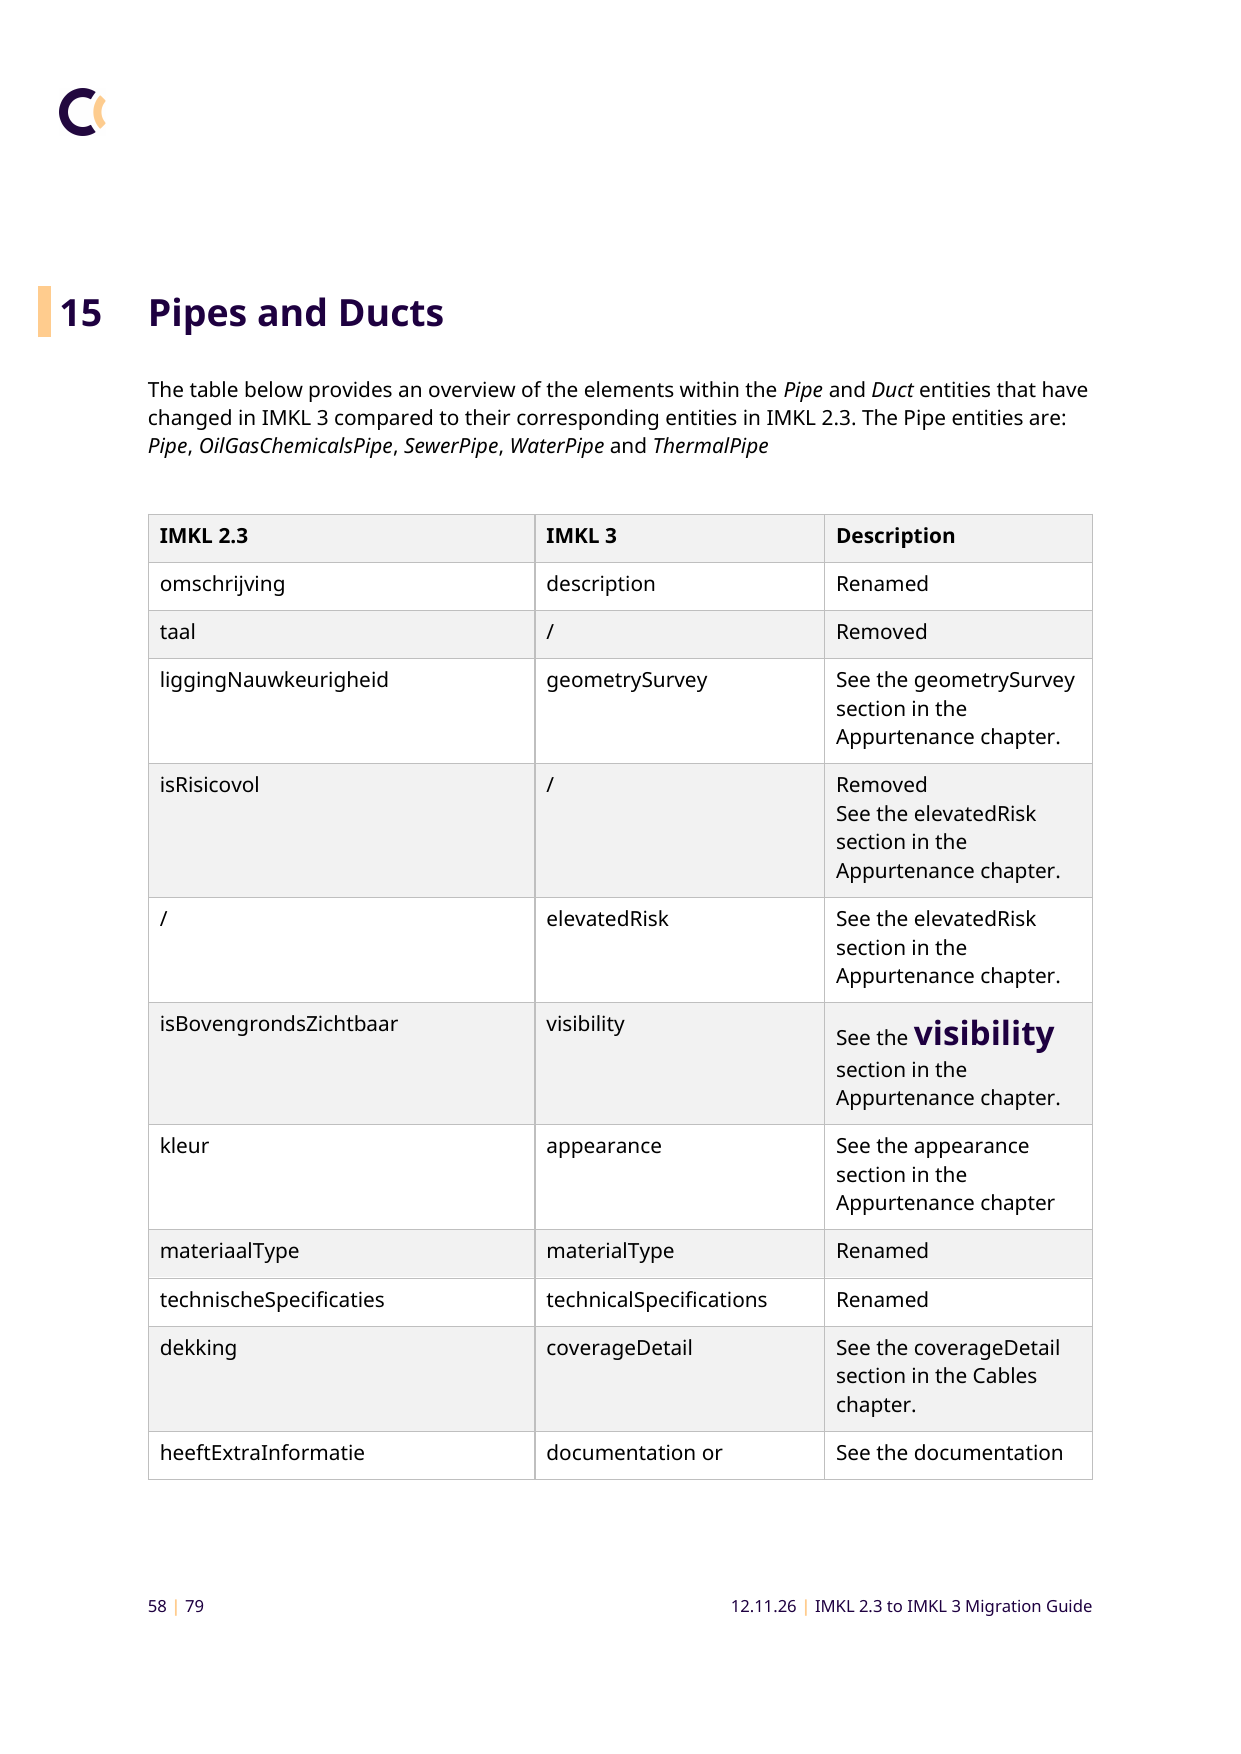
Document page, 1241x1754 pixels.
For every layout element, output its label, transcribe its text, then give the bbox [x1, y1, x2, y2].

table_cell See the coverageDetail section in the Cables chapter. [825, 1327, 1092, 1431]
table_cell materialType [536, 1230, 824, 1277]
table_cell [536, 1432, 824, 1479]
table_cell liggingNauwkeurigheid [149, 659, 534, 763]
table_cell materiaalType [149, 1230, 534, 1277]
table_cell Removed [825, 611, 1092, 658]
table_cell Renamed [825, 1230, 1092, 1277]
table_header Description [825, 515, 1092, 562]
table_cell See the appearance section in the Appurtenance chapter [825, 1125, 1092, 1229]
table_cell Removed See the elevatedRisk section in the Appurtenance chapter. [825, 764, 1092, 897]
text The table below provides an overview of the elements within the Pipe and Duct entities that have changed in IMKL 3 compared to their corresponding entities in IMKL 2.3. The Pipe entities are: Pipe, OilGasChemicalsPipe, SewerPipe, WaterPipe and ThermalPipe [148, 375, 1092, 460]
table_header IMKL 2.3 [149, 515, 534, 562]
table_cell visibility [536, 1003, 824, 1124]
table_header IMKL 3 [536, 515, 824, 562]
table_cell coverageDetail [536, 1327, 824, 1431]
table_cell elevatedRisk [536, 898, 824, 1002]
table_cell / [536, 764, 824, 897]
table_cell dekking [149, 1327, 534, 1431]
table_cell isRisicovol [149, 764, 534, 897]
table_cell technicalSpecifications [536, 1279, 824, 1326]
table_cell omschrijving [149, 563, 534, 610]
table_cell See the elevatedRisk section in the Appurtenance chapter. [825, 898, 1092, 1002]
subtitle Pipes and Ducts [51, 286, 1092, 337]
table_cell taal [149, 611, 534, 658]
table_cell See the visibility section in the Appurtenance chapter. [825, 1003, 1092, 1124]
table_cell technischeSpecificaties [149, 1279, 534, 1326]
picture [59, 88, 106, 136]
table_cell isBovengrondsZichtbaar [149, 1003, 534, 1124]
table_cell / [536, 611, 824, 658]
table_cell kleur [149, 1125, 534, 1229]
table_cell Renamed [825, 1279, 1092, 1326]
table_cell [149, 1432, 534, 1479]
table_cell description [536, 563, 824, 610]
table_cell See the geometrySurvey section in the Appurtenance chapter. [825, 659, 1092, 763]
table_cell / [149, 898, 534, 1002]
table_cell appearance [536, 1125, 824, 1229]
table_cell geometrySurvey [536, 659, 824, 763]
table_cell Renamed [825, 563, 1092, 610]
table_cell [825, 1432, 1092, 1479]
